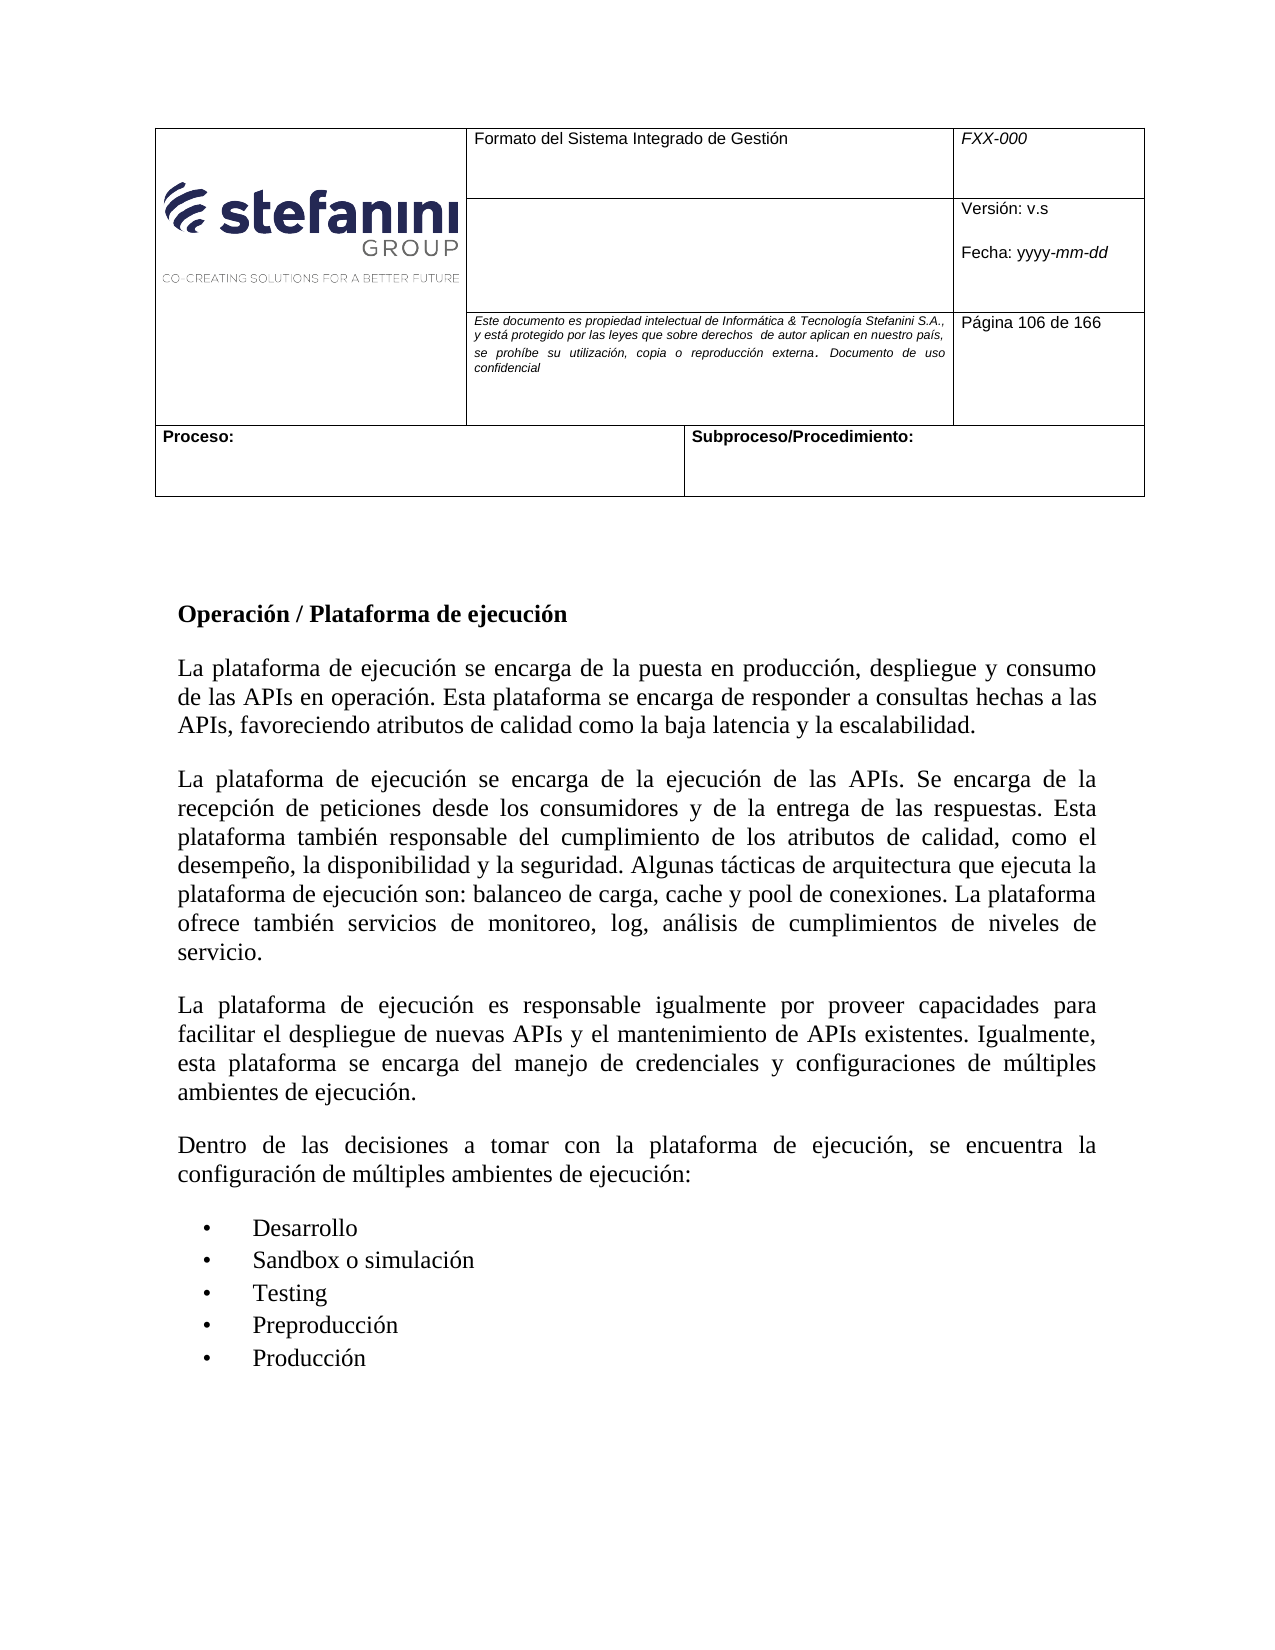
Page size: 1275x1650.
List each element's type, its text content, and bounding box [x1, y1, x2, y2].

text La plataforma de ejecución se encarga de la ejecución de las APIs. Se encarga de la recepción de peticiones desde los consumidores y de la entrega de las respuestas. Esta plataforma también responsable del cumplimiento de los atributos de calidad, como el desempeño, la disponibilidad y la seguridad. Algunas tácticas de arquitectura que ejecuta la plataforma de ejecución son: balanceo de carga, cache y pool de conexiones. La plataforma ofrece también servicios de monitoreo, log, análisis de cumplimientos de niveles de servicio. [177, 764, 1098, 966]
text La plataforma de ejecución se encarga de la puesta en producción, despliegue y consumo de las APIs en operación. Esta plataforma se encarga de responder a consultas hechas a las APIs, favoreciendo atributos de calidad como la baja latencia y la escalabilidad. [177, 653, 1098, 739]
list Preproducción [202, 1311, 1098, 1339]
subtitle Operación / Plataforma de ejecución [177, 599, 1098, 628]
list Desarrollo [202, 1213, 1098, 1242]
list Testing [202, 1278, 1098, 1307]
text Dentro de las decisiones a tomar con la plataforma de ejecución, se encuentra la configuración de múltiples ambientes de ejecución: [177, 1131, 1098, 1188]
text La plataforma de ejecución es responsable igualmente por proveer capacidades para facilitar el despliegue de nuevas APIs y el mantenimiento de APIs existentes. Igualmente, esta plataforma se encarga del manejo de credenciales y configuraciones de múltiples ambientes de ejecución. [177, 991, 1098, 1106]
list Sandbox o simulación [202, 1246, 1098, 1274]
list Producción [202, 1343, 1098, 1372]
picture [162, 182, 460, 286]
